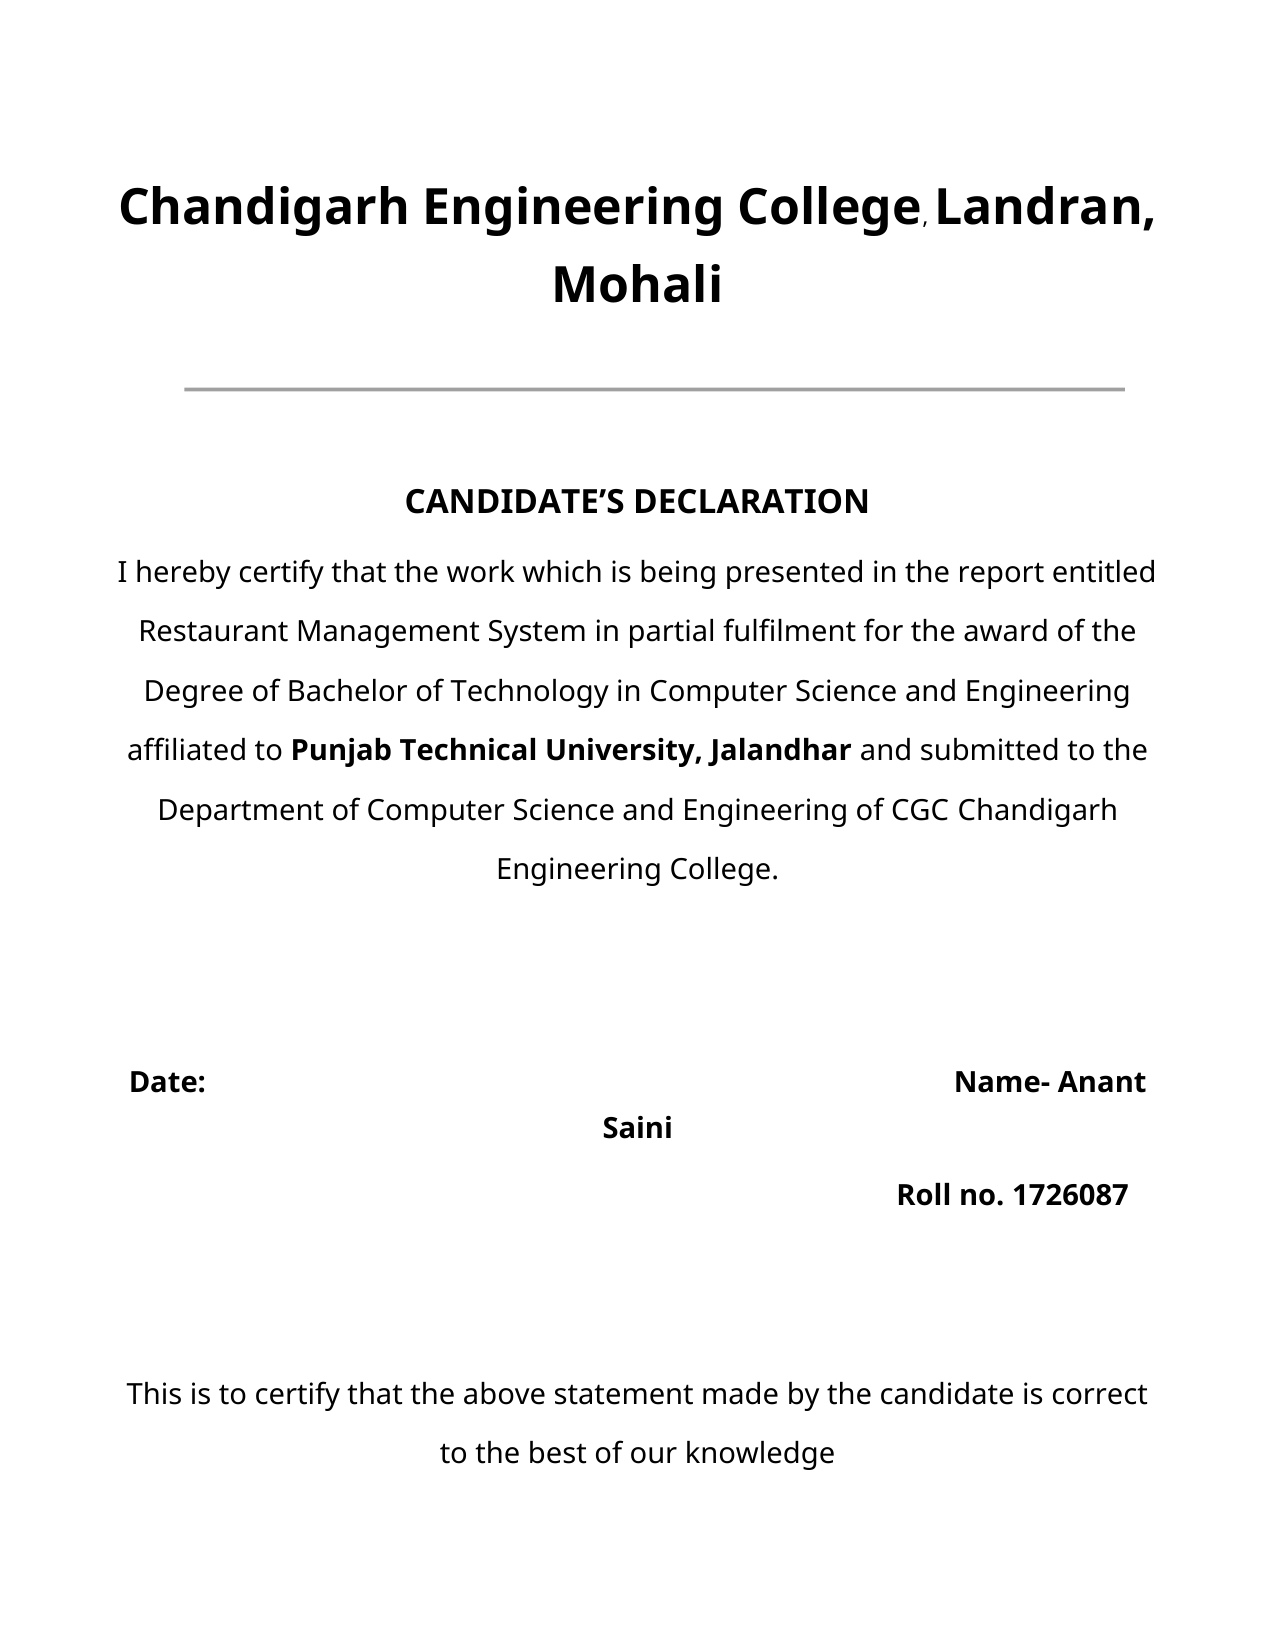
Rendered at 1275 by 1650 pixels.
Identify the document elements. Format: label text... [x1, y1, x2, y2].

text Roll no. 1726087 [862, 1174, 1162, 1213]
text This is to certify that the above statement made by the candidate is correct to the best of our knowledge [112, 1373, 1162, 1472]
text CANDIDATE’S DECLARATION [112, 478, 1162, 523]
text I hereby certify that the work which is being presented in the report entitled Restaurant Management System in partial fulfilment for the award of the Degree of Bachelor of Technology in Computer Science and Engineering affiliated to Punjab Technical University, Jalandhar and submitted to the Department of Computer Science and Engineering of CGC Chandigarh Engineering College. [112, 551, 1162, 888]
text Date: 17-12-2020 Name- Anant Saini [112, 1062, 1162, 1147]
text Chandigarh Engineering College, Landran, Mohali [112, 171, 1162, 317]
